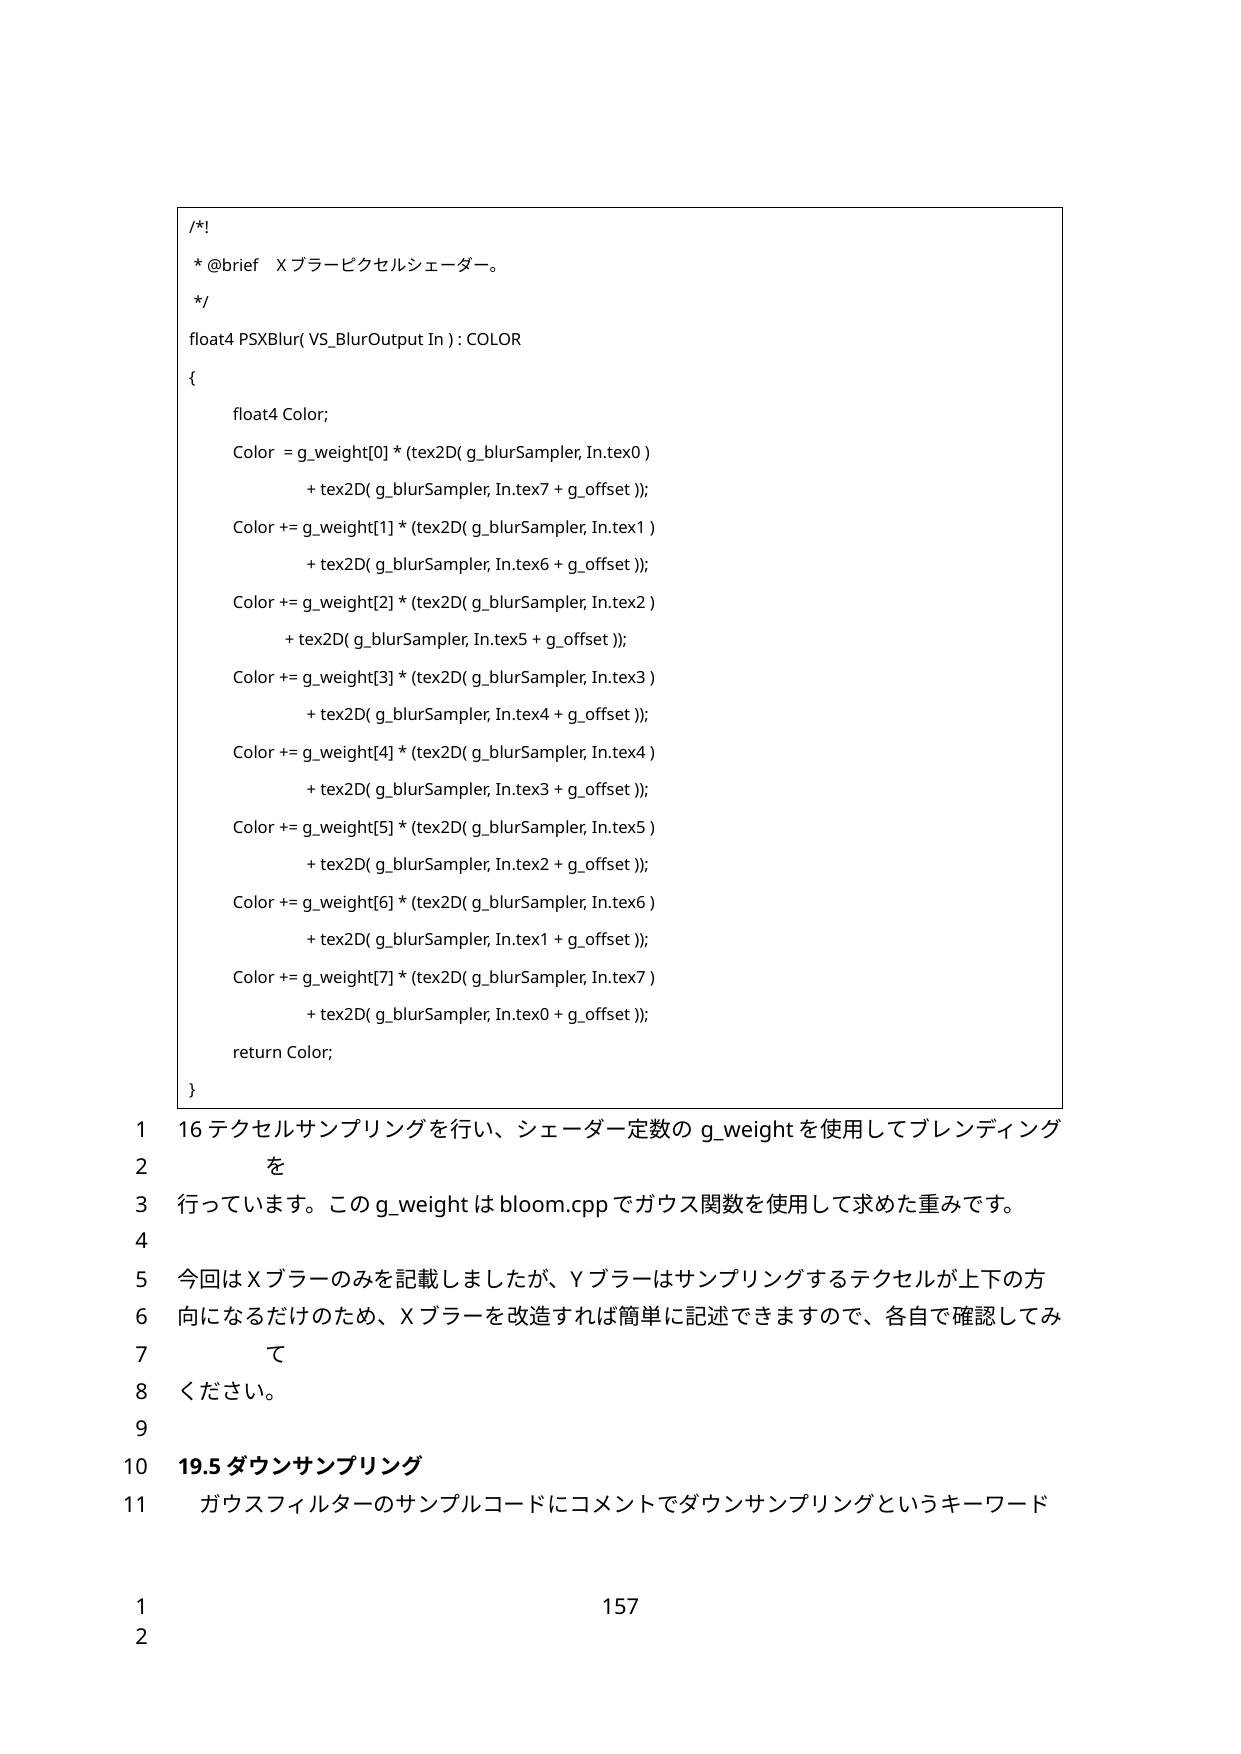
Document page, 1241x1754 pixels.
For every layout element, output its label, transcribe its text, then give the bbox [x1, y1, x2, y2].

table_header /*! * @brief Xブラーピクセルシェーダー。 */ float4 PSXBlur( VS_BlurOutput In ) : COLOR { float4 Color; Color = g_weight[0] * (tex2D( g_blurSampler, In.tex0 ) + tex2D( g_blurSampler, In.tex7 + g_offset )); Color += g_weight[1] * (tex2D( g_blurSampler, In.tex1 ) + tex2D( g_blurSampler, In.tex6 + g_offset )); Color += g_weight[2] * (tex2D( g_blurSampler, In.tex2 ) + tex2D( g_blurSampler, In.tex5 + g_offset )); Color += g_weight[3] * (tex2D( g_blurSampler, In.tex3 ) + tex2D( g_blurSampler, In.tex4 + g_offset )); Color += g_weight[4] * (tex2D( g_blurSampler, In.tex4 ) + tex2D( g_blurSampler, In.tex3 + g_offset )); Color += g_weight[5] * (tex2D( g_blurSampler, In.tex5 ) + tex2D( g_blurSampler, In.tex2 + g_offset )); Color += g_weight[6] * (tex2D( g_blurSampler, In.tex6 ) + tex2D( g_blurSampler, In.tex1 + g_offset )); Color += g_weight[7] * (tex2D( g_blurSampler, In.tex7 ) + tex2D( g_blurSampler, In.tex0 + g_offset )); return Color; } [178, 208, 1062, 1108]
text 行っています。このg_weightはbloom.cppでガウス関数を使用して求めた重みです。 [177, 1184, 1063, 1221]
text 向になるだけのため、Xブラーを改造すれば簡単に記述できますので、各自で確認してみて [177, 1296, 1063, 1371]
text 16テクセルサンプリングを行い、シェーダー定数のg_weightを使用してブレンディングを [177, 1109, 1063, 1184]
text ガウスフィルターのサンプルコードにコメントでダウンサンプリングというキーワード [177, 1484, 1063, 1521]
text 19.5 ダウンサンプリング [177, 1446, 1063, 1484]
text 今回はXブラーのみを記載しましたが、Yブラーはサンプリングするテクセルが上下の方 [177, 1259, 1063, 1296]
text ください。 [177, 1371, 1063, 1409]
